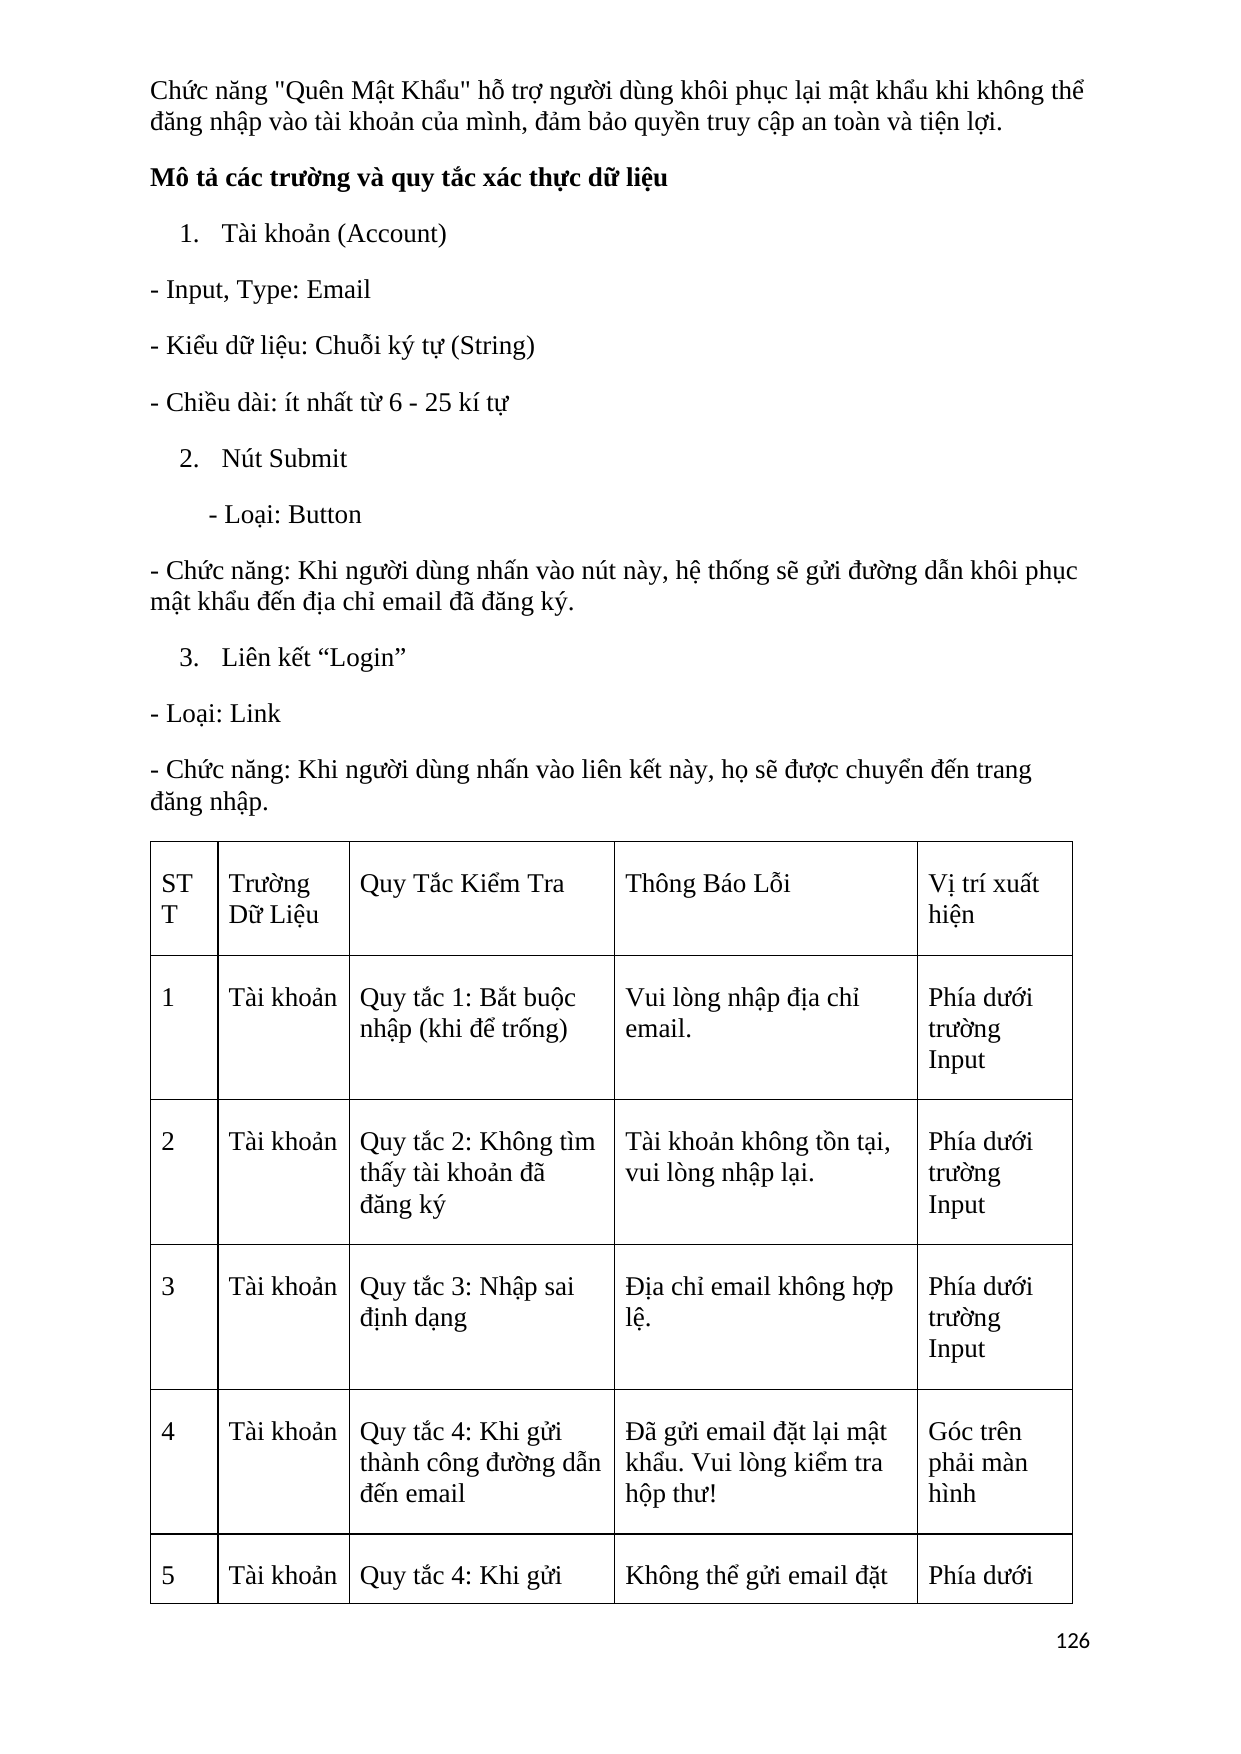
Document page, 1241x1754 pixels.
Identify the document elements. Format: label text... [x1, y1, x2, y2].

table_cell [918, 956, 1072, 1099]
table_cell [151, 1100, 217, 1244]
text - Input, Type: Email [150, 273, 1090, 304]
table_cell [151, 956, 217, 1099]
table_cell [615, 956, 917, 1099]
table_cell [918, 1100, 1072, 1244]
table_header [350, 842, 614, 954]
text - Chiều dài: ít nhất từ 6 - 25 kí tự [150, 386, 1090, 417]
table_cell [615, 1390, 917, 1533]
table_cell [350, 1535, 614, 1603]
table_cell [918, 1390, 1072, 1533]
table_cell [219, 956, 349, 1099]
text - Chức năng: Khi người dùng nhấn vào liên kết này, họ sẽ được chuyển đến trang đăng nhập. [150, 754, 1090, 816]
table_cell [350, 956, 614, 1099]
text 2. Nút Submit [179, 442, 1090, 473]
text - Kiểu dữ liệu: Chuỗi ký tự (String) [150, 329, 1090, 361]
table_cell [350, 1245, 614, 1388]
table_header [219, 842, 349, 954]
text Mô tả các trường và quy tắc xác thực dữ liệu [150, 161, 1090, 192]
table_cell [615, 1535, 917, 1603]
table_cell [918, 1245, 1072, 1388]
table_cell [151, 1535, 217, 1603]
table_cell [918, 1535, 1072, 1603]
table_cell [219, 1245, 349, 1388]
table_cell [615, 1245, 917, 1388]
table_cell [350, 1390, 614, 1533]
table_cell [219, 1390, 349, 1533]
text - Loại: Link [150, 697, 1090, 729]
text Chức năng "Quên Mật Khẩu" hỗ trợ người dùng khôi phục lại mật khẩu khi không thể đăng nhập vào tài khoản của mình, đảm bảo quyền truy cập an toàn và tiện lợi. [150, 74, 1090, 136]
text - Loại: Button [208, 498, 1090, 529]
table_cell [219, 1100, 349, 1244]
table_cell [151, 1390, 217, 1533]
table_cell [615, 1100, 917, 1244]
text 1. Tài khoản (Account) [179, 217, 1090, 248]
text - Chức năng: Khi người dùng nhấn vào nút này, hệ thống sẽ gửi đường dẫn khôi phục mật khẩu đến địa chỉ email đã đăng ký. [150, 554, 1090, 616]
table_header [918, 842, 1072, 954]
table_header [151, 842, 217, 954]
text 3. Liên kết “Login” [179, 641, 1090, 672]
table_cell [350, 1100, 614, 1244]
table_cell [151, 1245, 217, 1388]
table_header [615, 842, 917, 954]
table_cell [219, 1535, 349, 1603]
